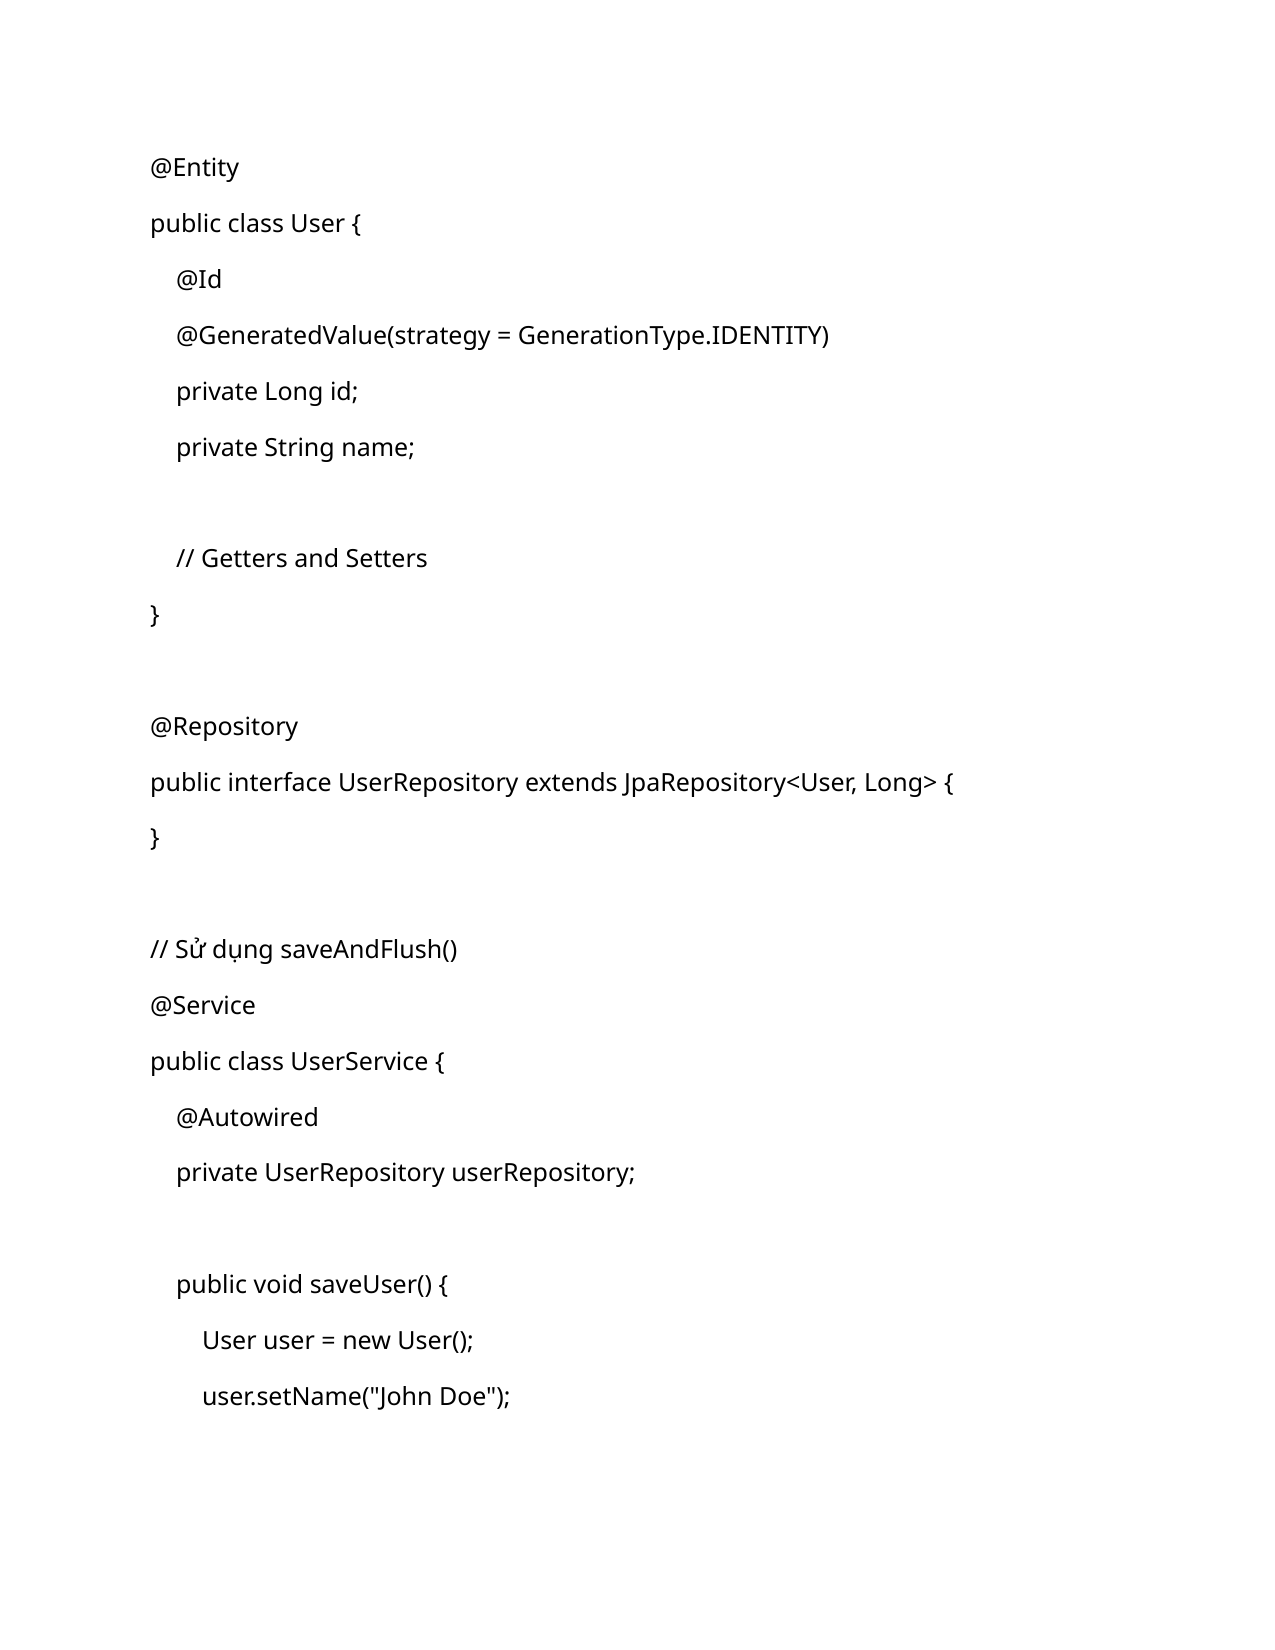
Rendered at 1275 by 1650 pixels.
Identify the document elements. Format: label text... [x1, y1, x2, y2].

text public class User { [150, 206, 1125, 240]
text @Repository [150, 708, 1125, 742]
text public class UserService { [150, 1043, 1125, 1077]
text @Autowired [150, 1099, 1125, 1133]
text private String name; [150, 429, 1125, 463]
text } [150, 597, 1125, 631]
text @Id [150, 262, 1125, 296]
text private UserRepository userRepository; [150, 1155, 1125, 1189]
text } [150, 820, 1125, 854]
text @GeneratedValue(strategy = GenerationType.IDENTITY) [150, 317, 1125, 352]
text user.setName("John Doe"); [150, 1378, 1125, 1412]
text public interface UserRepository extends JpaRepository<User, Long> { [150, 764, 1125, 798]
text // Getters and Setters [150, 541, 1125, 575]
text @Entity [150, 150, 1125, 184]
text public void saveUser() { [150, 1267, 1125, 1301]
text User user = new User(); [150, 1322, 1125, 1357]
text @Service [150, 987, 1125, 1022]
text private Long id; [150, 373, 1125, 407]
text // Sử dụng saveAndFlush() [150, 932, 1125, 966]
